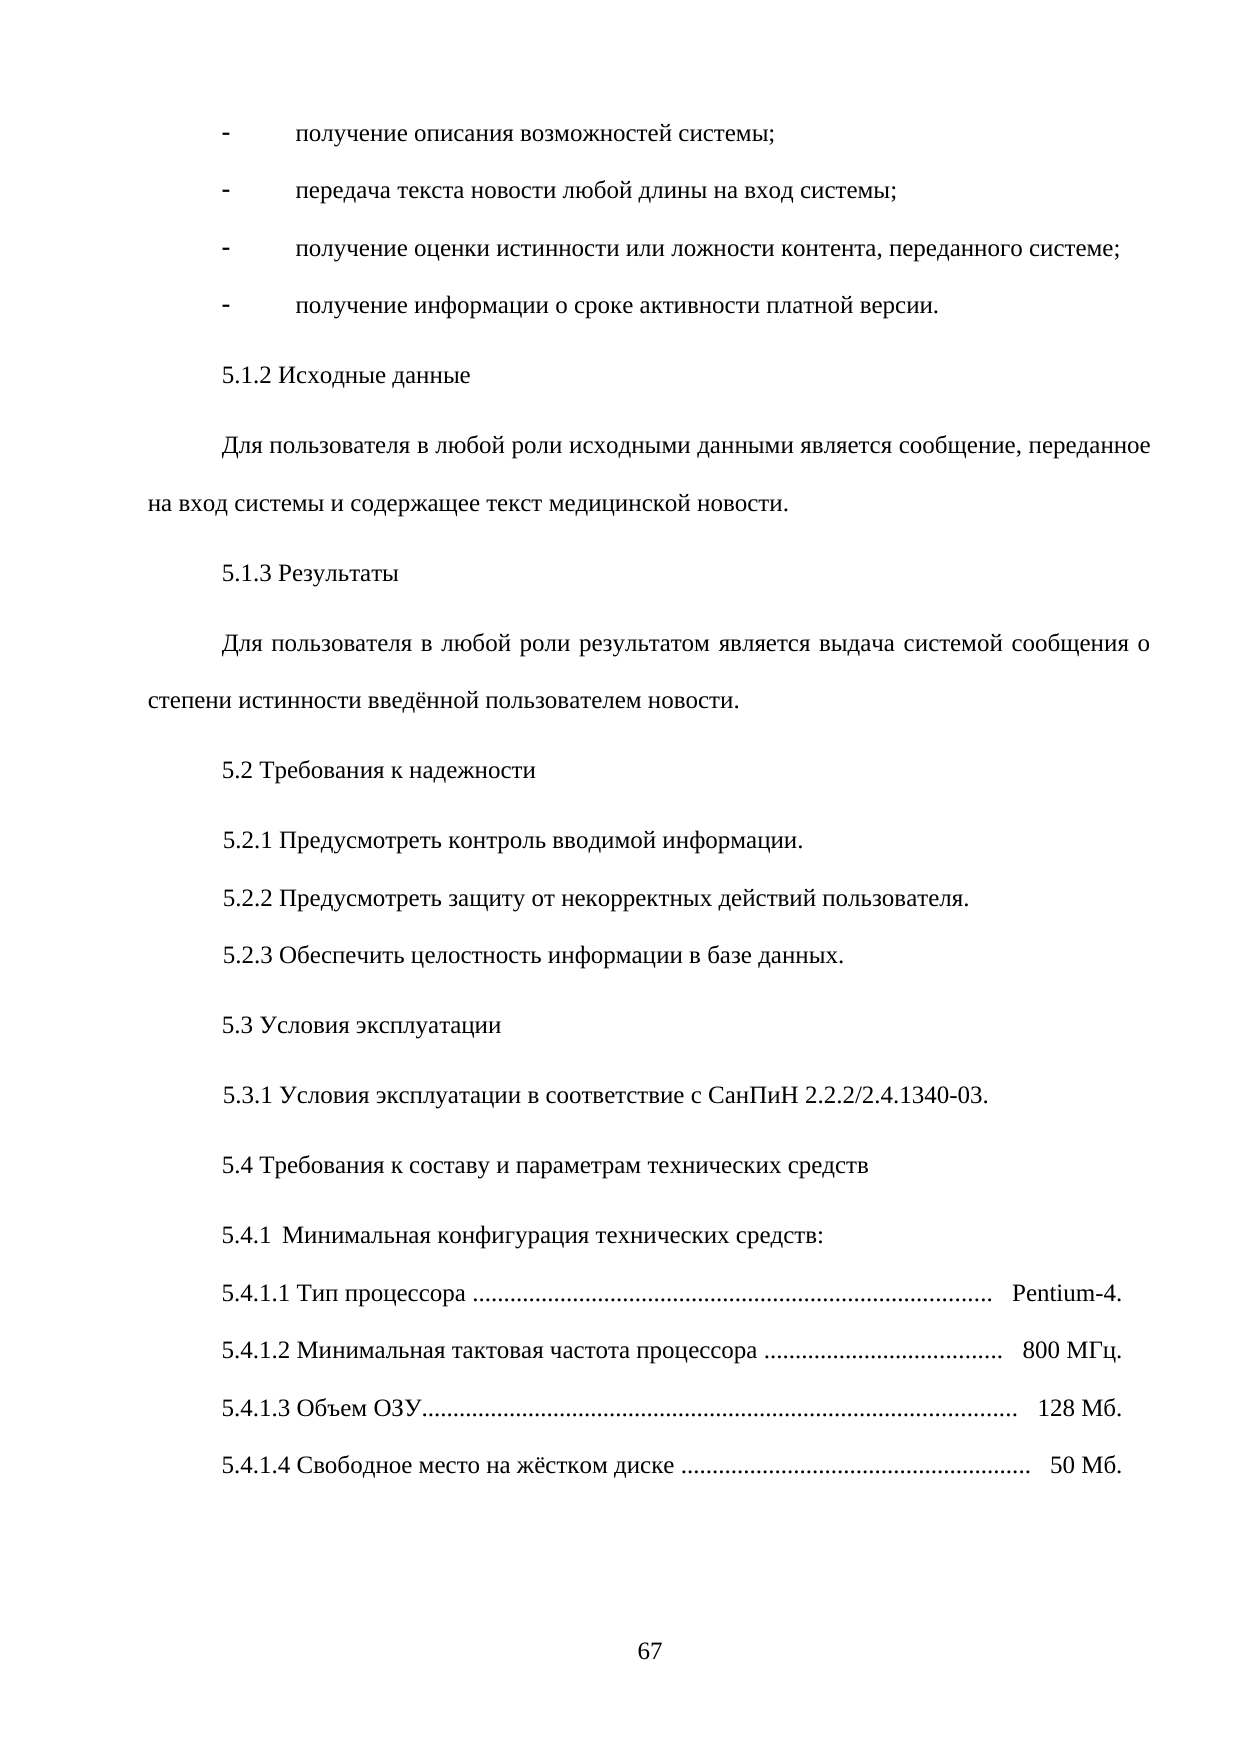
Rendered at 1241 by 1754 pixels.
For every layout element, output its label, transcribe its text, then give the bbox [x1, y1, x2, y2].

list передача текста новости любой длины на вход системы; [222, 176, 1152, 204]
text 5.1.2 Исходные данные [148, 361, 1152, 389]
text 5.2.1 Предусмотреть контроль вводимой информации. [223, 826, 1152, 854]
text 5.1.3 Результаты [148, 558, 1152, 587]
text 5.3 Условия эксплуатации [148, 1011, 1152, 1039]
text 5.3.1 Условия эксплуатации в соответствие с СанПиН 2.2.2/2.4.1340-03. [223, 1081, 1152, 1109]
text 5.2.3 Обеспечить целостность информации в базе данных. [223, 941, 1152, 969]
text 5.4 Требования к составу и параметрам технических средств [148, 1151, 1152, 1179]
text Для пользователя в любой роли результатом является выдача системой сообщения о степени истинности введённой пользователем новости. [148, 628, 1152, 714]
text 5.4.1 Минимальная конфигурация технических средств: [221, 1221, 1152, 1249]
list получение информации о сроке активности платной версии. [222, 291, 1152, 319]
text 5.4.1.2 Минимальная тактовая частота процессора 800 MГц. [221, 1336, 1152, 1364]
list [222, 233, 1152, 262]
list получение описания возможностей системы; [222, 118, 1152, 147]
text 5.4.1.4 Свободное место на жёстком диске 50 Mб. [221, 1451, 1152, 1479]
text 5.4.1.3 Объем ОЗУ 128 Мб. [221, 1393, 1152, 1422]
text Для пользователя в любой роли исходными данными является сообщение, переданное на вход системы и содержащее текст медицинской новости. [148, 431, 1152, 517]
text 5.4.1.1 Тип процессора Pentium-4. [221, 1278, 1152, 1307]
text 5.2 Требования к надежности [148, 756, 1152, 784]
text 5.2.2 Предусмотреть защиту от некорректных действий пользователя. [223, 883, 1152, 912]
